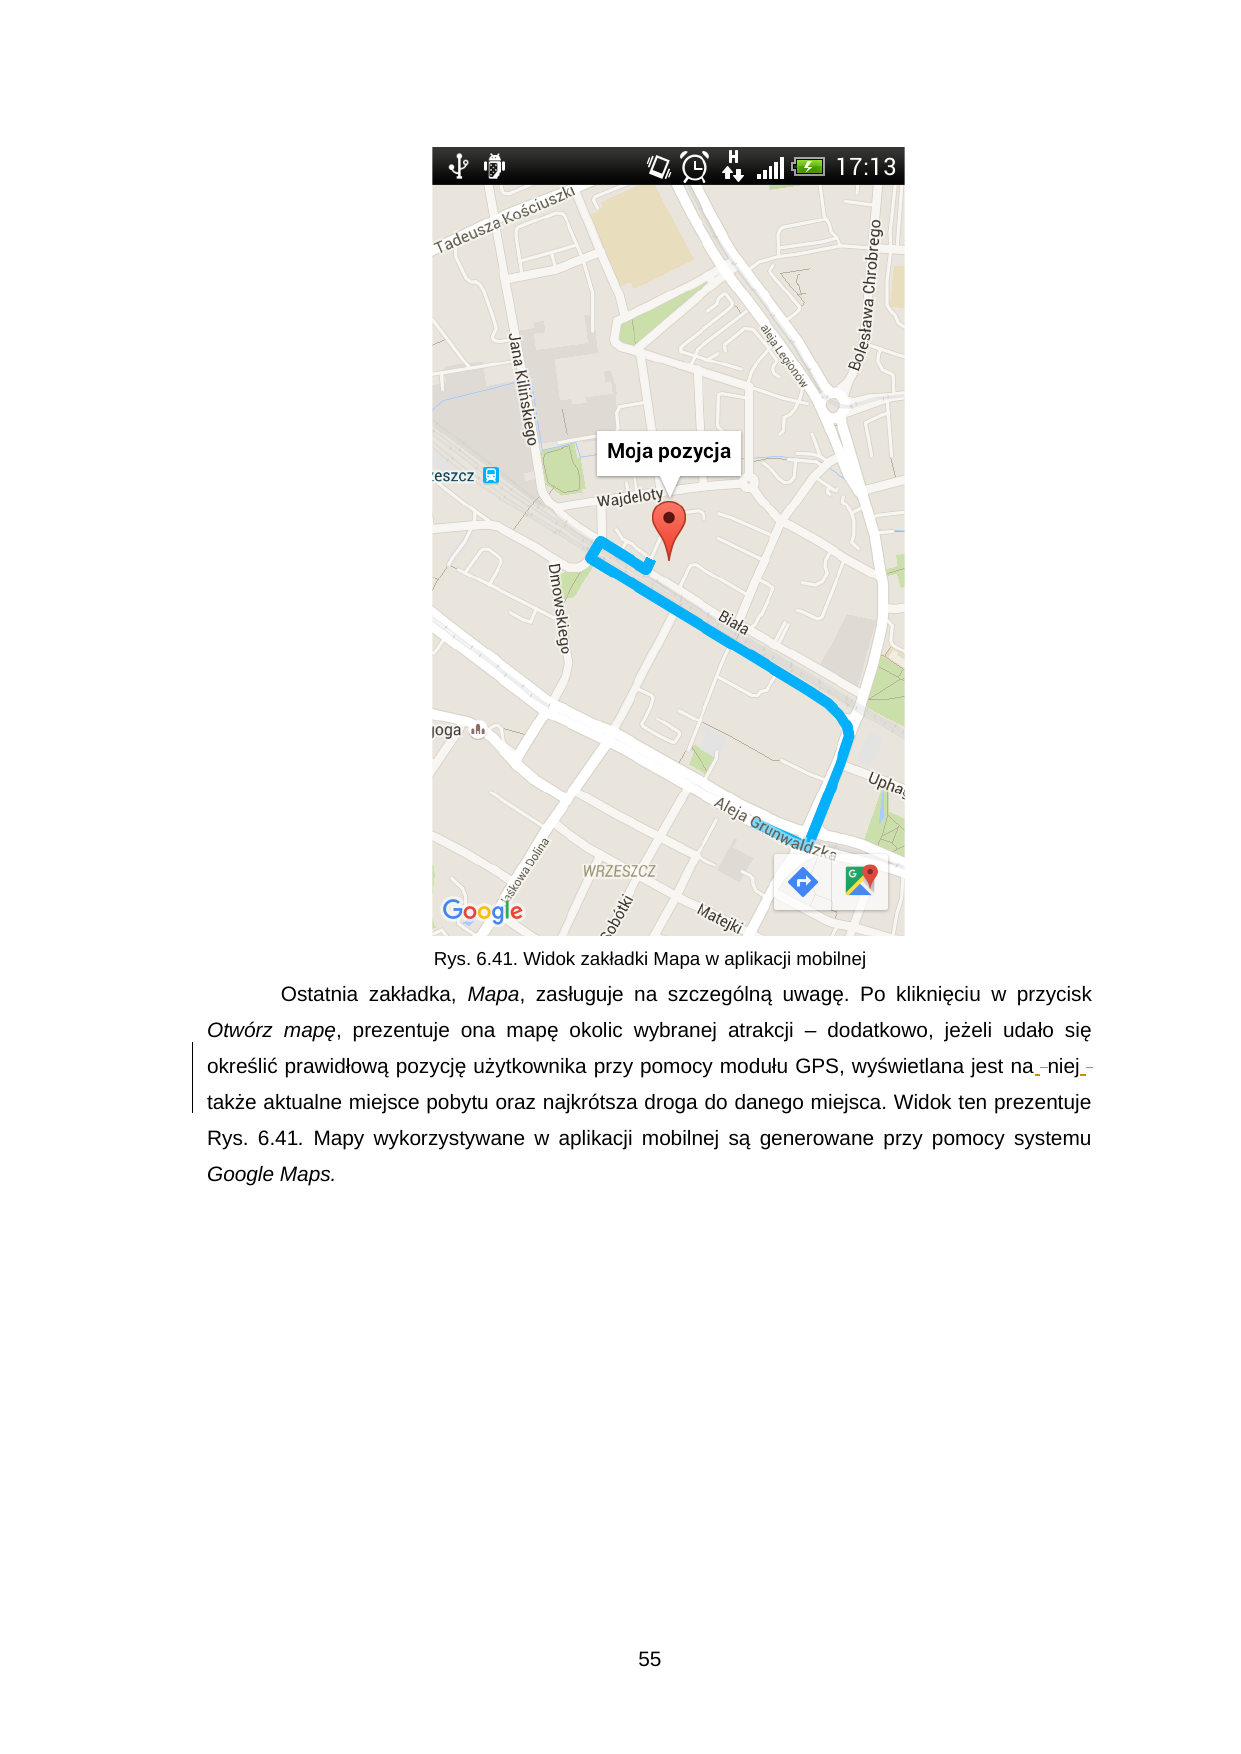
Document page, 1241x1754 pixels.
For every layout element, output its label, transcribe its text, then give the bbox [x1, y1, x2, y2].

picture [432, 147, 905, 936]
text Ostatnia zakładka, Mapa, zasługuje na szczególną uwagę. Po kliknięciu w przycisk Otwórz mapę, prezentuje ona mapę okolic wybranej atrakcji – dodatkowo, jeżeli udało się określić prawidłową pozycję użytkownika przy pomocy modułu GPS, wyświetlana jest naniejtakże aktualne miejsce pobytu oraz najkrótsza droga do danego miejsca. Widok ten prezentuje . Mapy wykorzystywane w aplikacji mobilnej są generowane przy pomocy systemu Google Maps. [207, 982, 1092, 1185]
text Rys. 6.16. Widok zakładki Mapa w aplikacji mobilnej [207, 948, 1092, 969]
